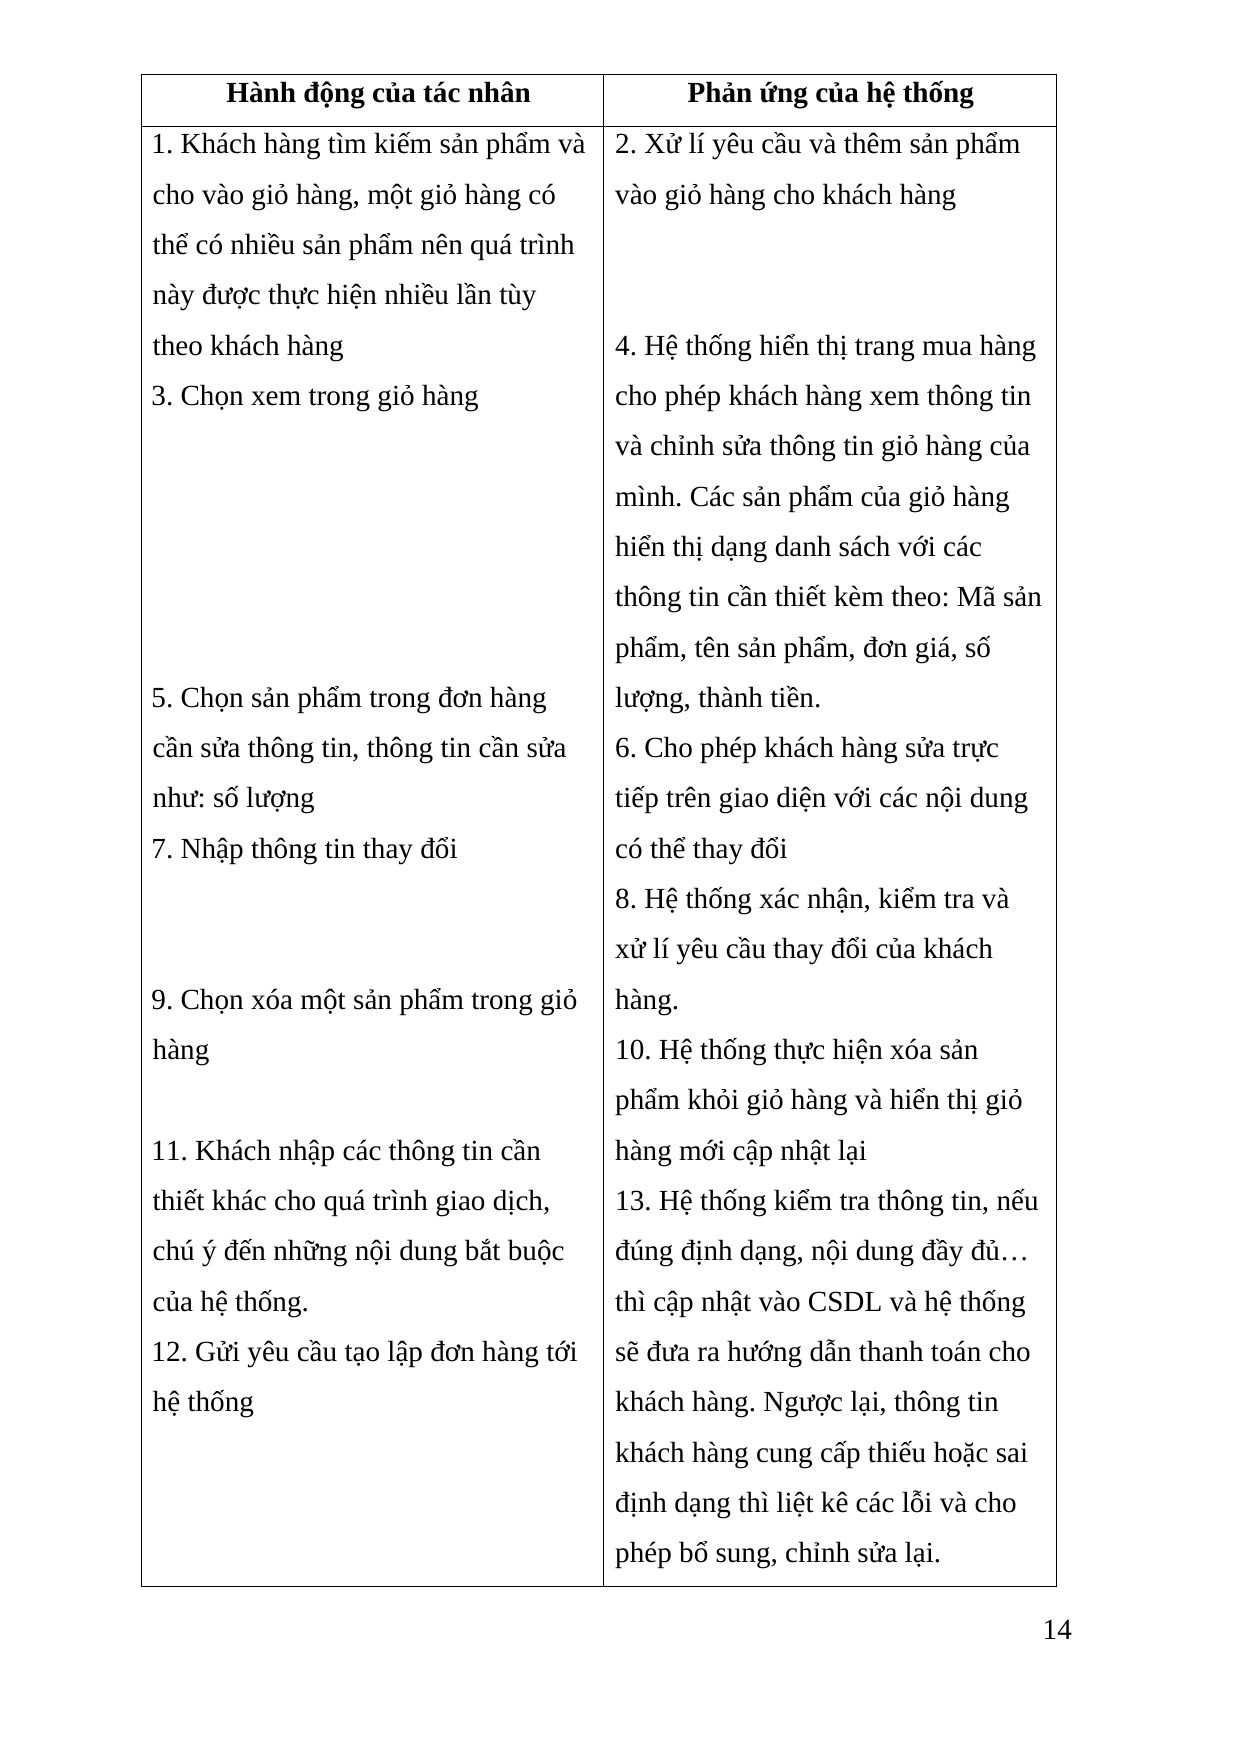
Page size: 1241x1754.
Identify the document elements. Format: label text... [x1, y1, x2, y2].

table_cell 2. Xử lí yêu cầu và thêm sản phẩm vào giỏ hàng cho khách hàng 4. Hệ thống hiển thị trang mua hàng cho phép khách hàng xem thông tin và chỉnh sửa thông tin giỏ hàng của mình. Các sản phẩm của giỏ hàng hiển thị dạng danh sách với các thông tin cần thiết kèm theo: Mã sản phẩm, tên sản phẩm, đơn giá, số lượng, thành tiền. 6. Cho phép khách hàng sửa trực tiếp trên giao diện với các nội dung có thể thay đổi 8. Hệ thống xác nhận, kiểm tra và xử lí yêu cầu thay đổi của khách hàng. 10. Hệ thống thực hiện xóa sản phẩm khỏi giỏ hàng và hiển thị giỏ hàng mới cập nhật lại 13. Hệ thống kiểm tra thông tin, nếu đúng định dạng, nội dung đầy đủ…thì cập nhật vào CSDL và hệ thống sẽ đưa ra hướng dẫn thanh toán cho khách hàng. Ngược lại, thông tin khách hàng cung cấp thiếu hoặc sai định dạng thì liệt kê các lỗi và cho phép bổ sung, chỉnh sửa lại. [604, 127, 1056, 1586]
table_header Phản ứng của hệ thống [604, 75, 1056, 126]
table_header Hành động của tác nhân [142, 75, 603, 126]
table_cell 1. Khách hàng tìm kiếm sản phẩm và cho vào giỏ hàng, một giỏ hàng có thể có nhiều sản phẩm nên quá trình này được thực hiện nhiều lần tùy theo khách hàng 3. Chọn xem trong giỏ hàng 5. Chọn sản phẩm trong đơn hàng cần sửa thông tin, thông tin cần sửa như: số lượng 7. Nhập thông tin thay đổi 9. Chọn xóa một sản phẩm trong giỏ hàng 11. Khách nhập các thông tin cần thiết khác cho quá trình giao dịch, chú ý đến những nội dung bắt buộc của hệ thống. 12. Gửi yêu cầu tạo lập đơn hàng tới hệ thống [142, 127, 603, 1586]
